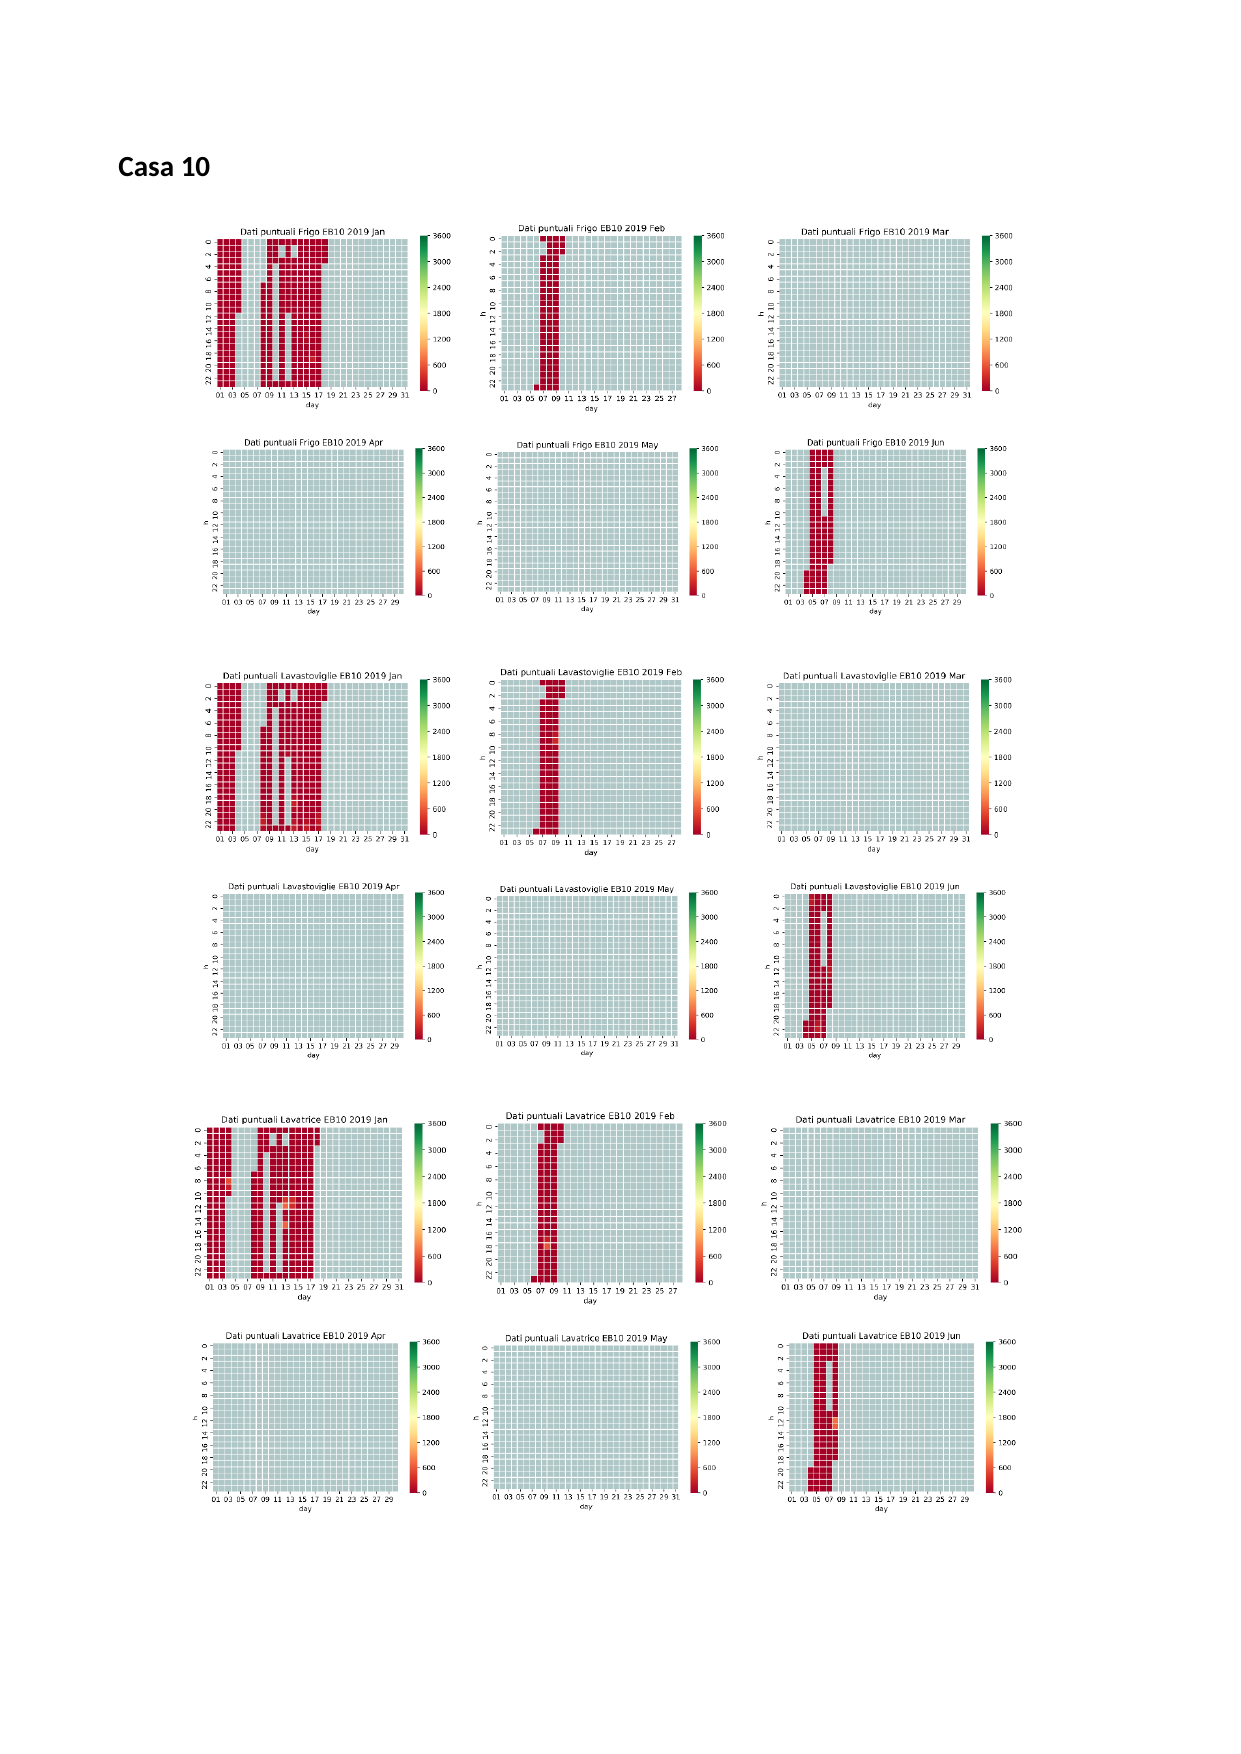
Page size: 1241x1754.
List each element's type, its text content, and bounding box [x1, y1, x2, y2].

picture [195, 202, 1046, 628]
text Casa 10 [118, 148, 1122, 183]
picture [184, 1090, 1056, 1526]
picture [195, 646, 1045, 1072]
